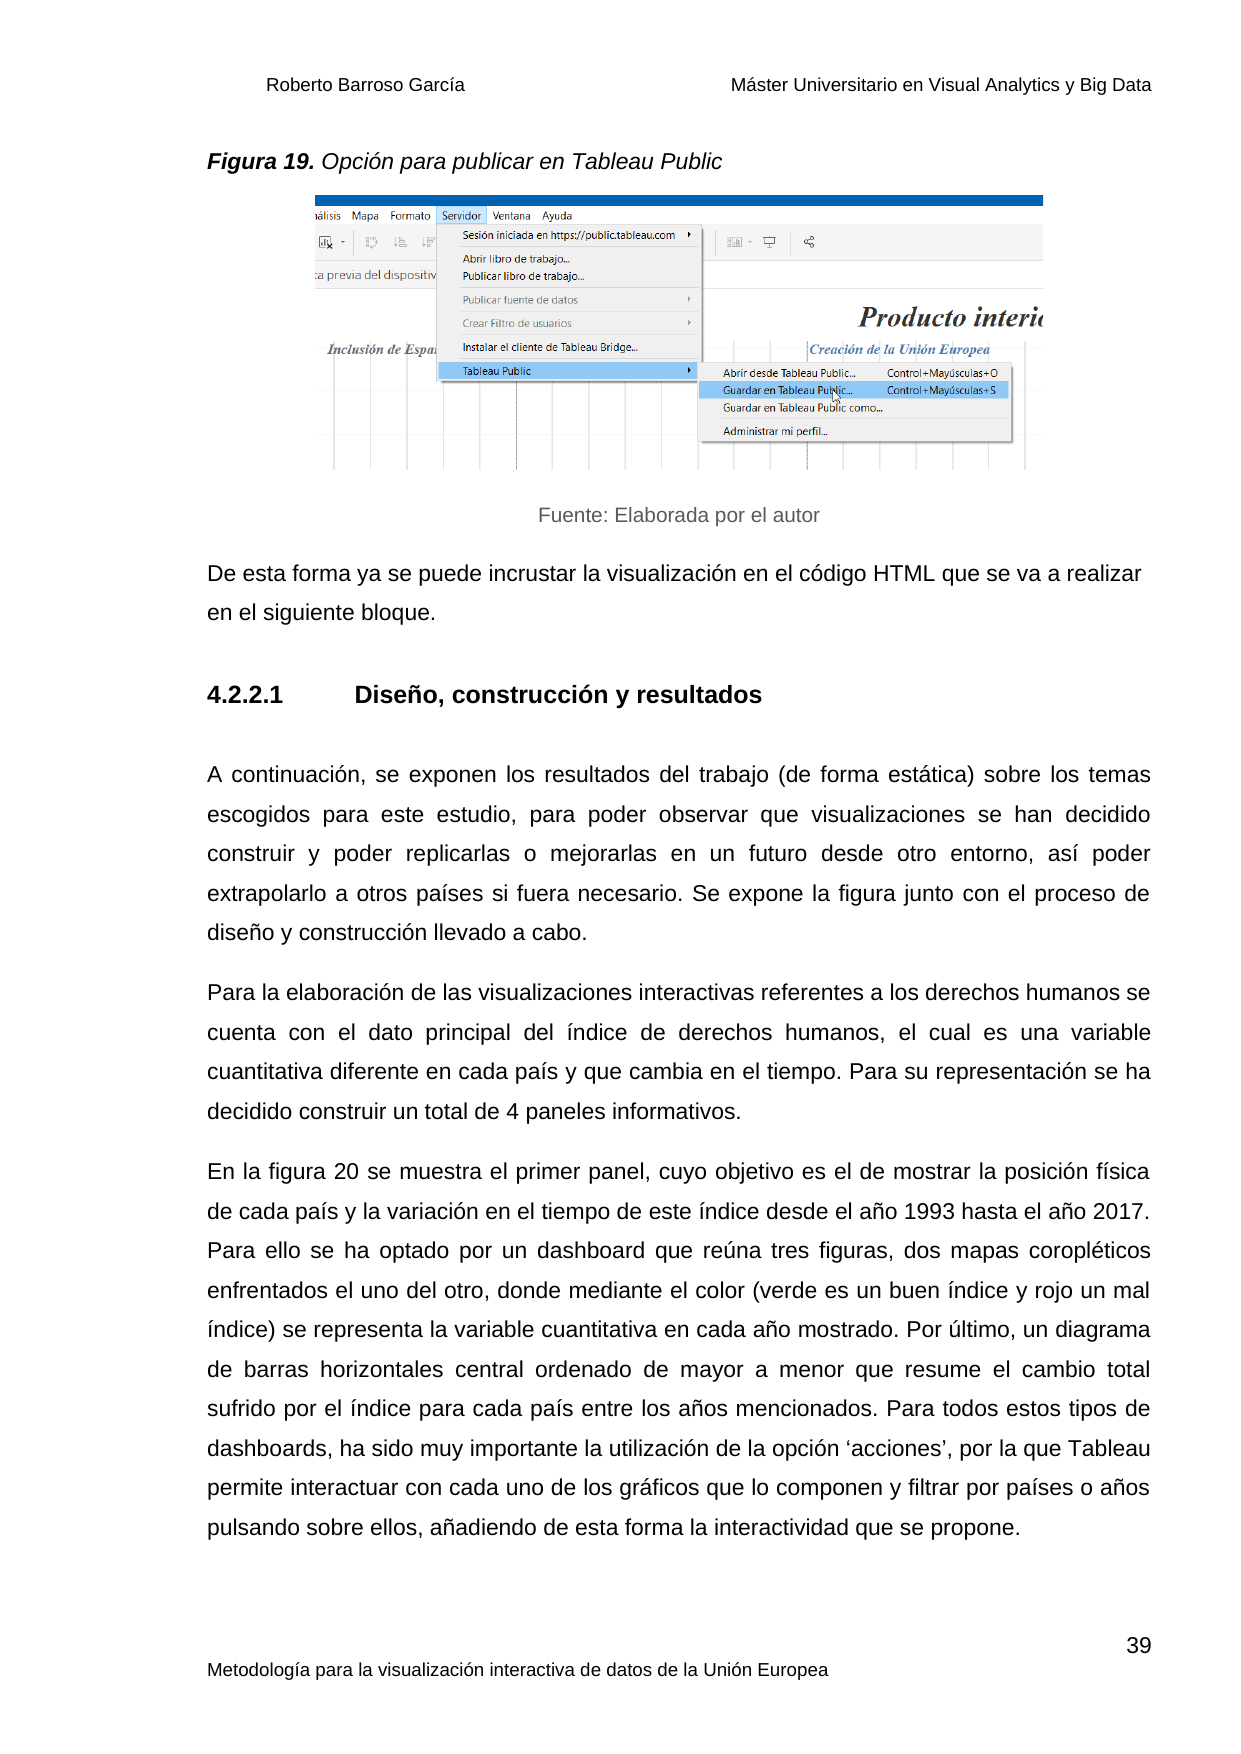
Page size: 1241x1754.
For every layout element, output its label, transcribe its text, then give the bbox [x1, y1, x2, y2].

text En la figura 20 se muestra el primer panel, cuyo objetivo es el de mostrar la posición física de cada país y la variación en el tiempo de este índice desde el año 1993 hasta el año 2017. Para ello se ha optado por un dashboard que reúna tres figuras, dos mapas coropléticos enfrentados el uno del otro, donde mediante el color (verde es un buen índice y rojo un mal índice) se representa la variable cuantitativa en cada año mostrado. Por último, un diagrama de barras horizontales central ordenado de mayor a menor que resume el cambio total sufrido por el índice para cada país entre los años mencionados. Para todos estos tipos de dashboards, ha sido muy importante la utilización de la opción ‘acciones’, por la que Tableau permite interactuar con cada uno de los gráficos que lo componen y filtrar por países o años pulsando sobre ellos, añadiendo de esta forma la interactividad que se propone. [207, 1158, 1152, 1540]
subtitle Diseño, construcción y resultados [207, 681, 1152, 709]
text Figura 19. Opción para publicar en Tableau Public [207, 148, 1152, 174]
picture [315, 195, 1044, 470]
text Fuente: Elaborada por el autor [207, 503, 1152, 527]
text De esta forma ya se puede incrustar la visualización en el código HTML que se va a realizar en el siguiente bloque. [207, 560, 1152, 626]
text Para la elaboración de las visualizaciones interactivas referentes a los derechos humanos se cuenta con el dato principal del índice de derechos humanos, el cual es una variable cuantitativa diferente en cada país y que cambia en el tiempo. Para su representación se ha decidido construir un total de 4 paneles informativos. [207, 979, 1152, 1124]
text A continuación, se exponen los resultados del trabajo (de forma estática) sobre los temas escogidos para este estudio, para poder observar que visualizaciones se han decidido construir y poder replicarlas o mejorarlas en un futuro desde otro entorno, así poder extrapolarlo a otros países si fuera necesario. Se expone la figura junto con el proceso de diseño y construcción llevado a cabo. [207, 761, 1152, 945]
